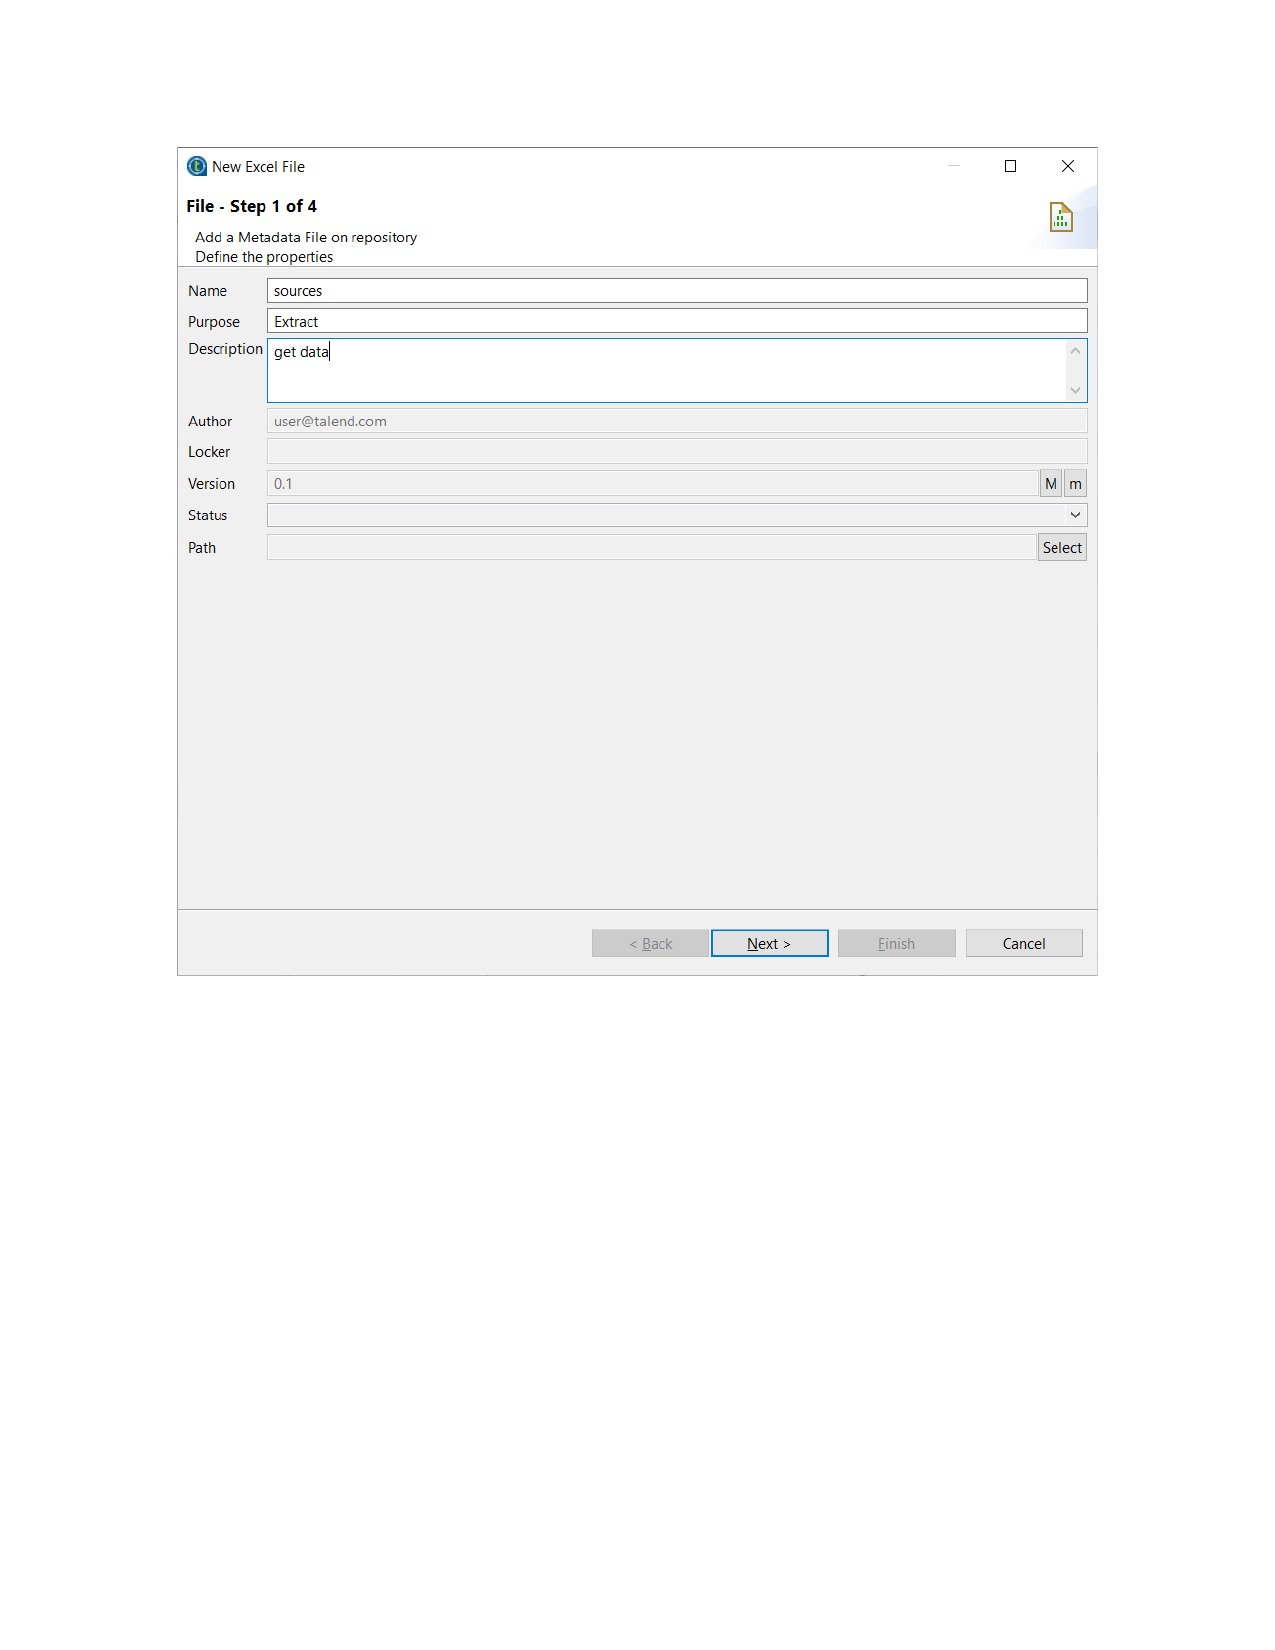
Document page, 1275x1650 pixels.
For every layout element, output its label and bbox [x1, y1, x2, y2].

picture [177, 147, 1098, 976]
